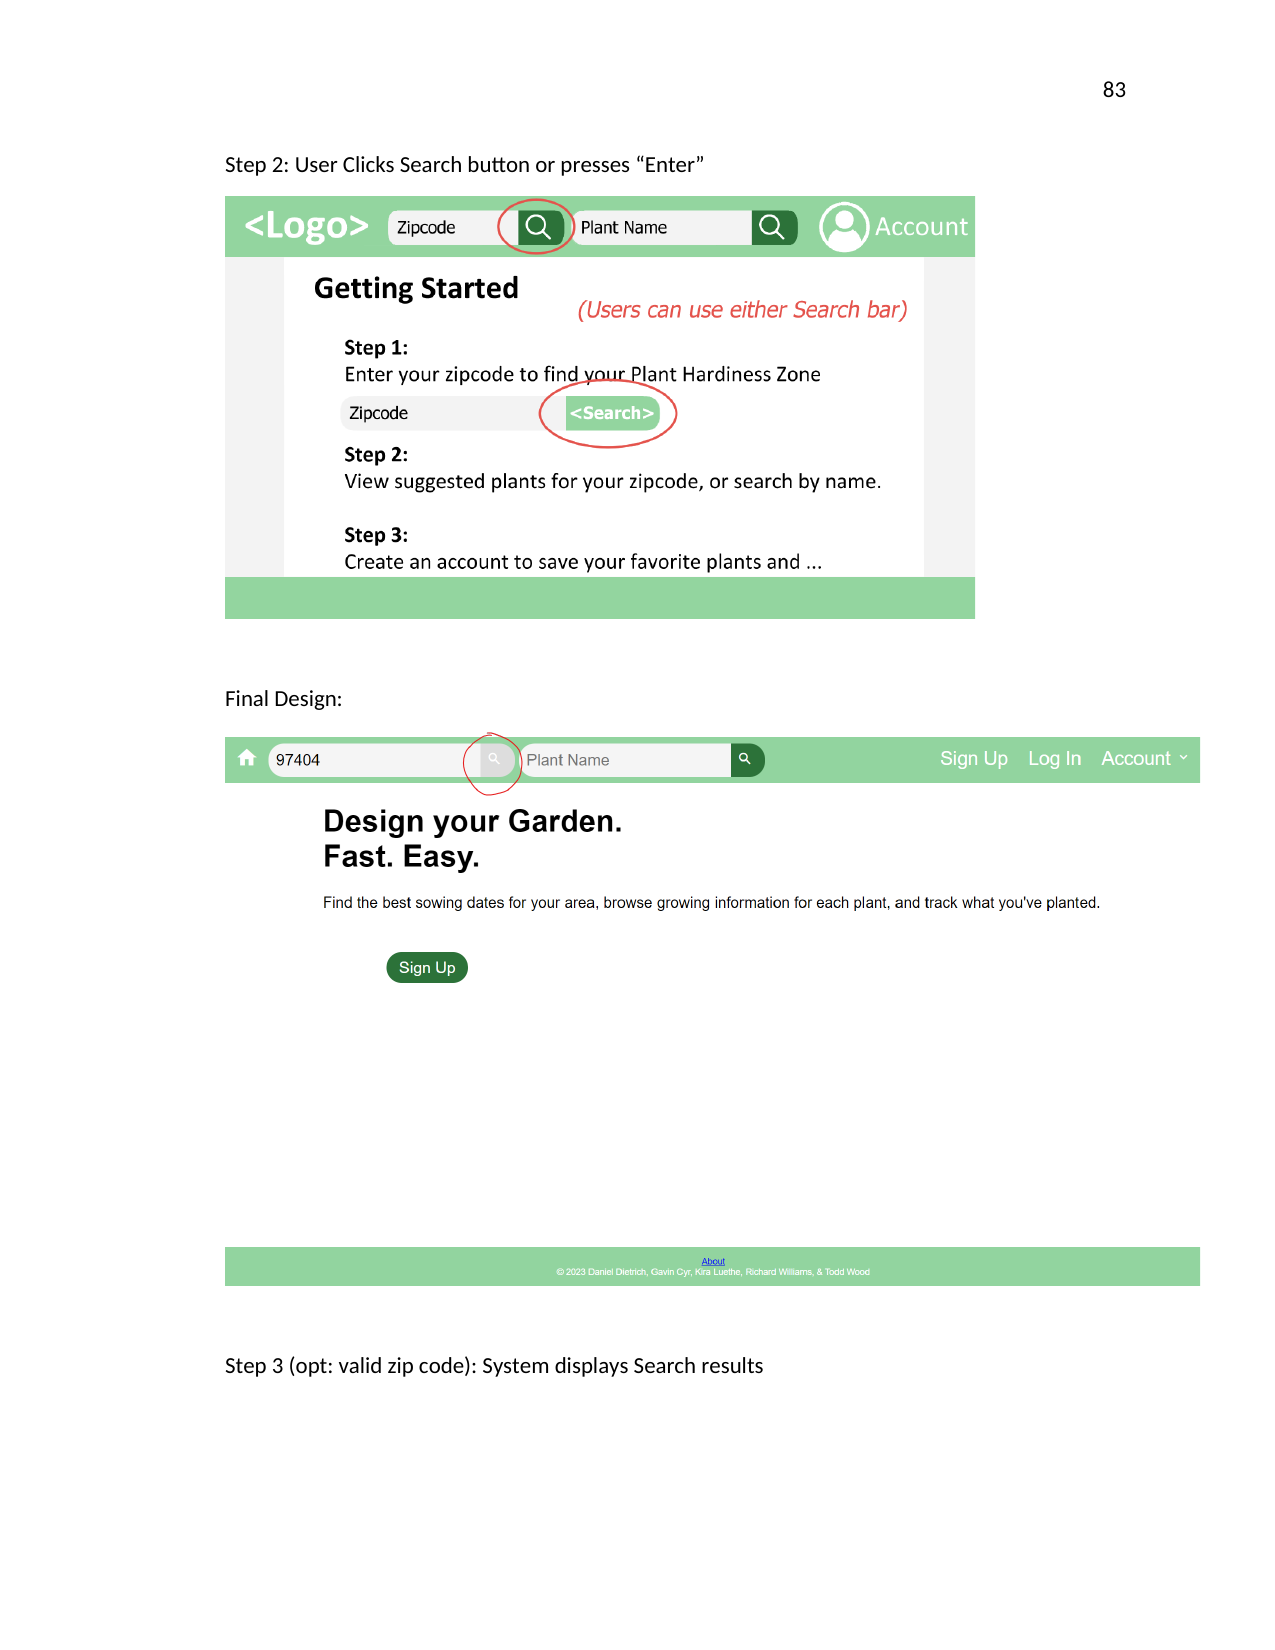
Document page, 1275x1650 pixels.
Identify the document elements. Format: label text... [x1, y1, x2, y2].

text Step 3 (opt: valid zip code): System displays Search results [225, 1351, 1125, 1379]
text Final Design: [225, 684, 1125, 712]
picture [225, 731, 1200, 1286]
picture [225, 196, 976, 619]
text Step 2: User Clicks Search button or presses “Enter” [225, 150, 1125, 178]
